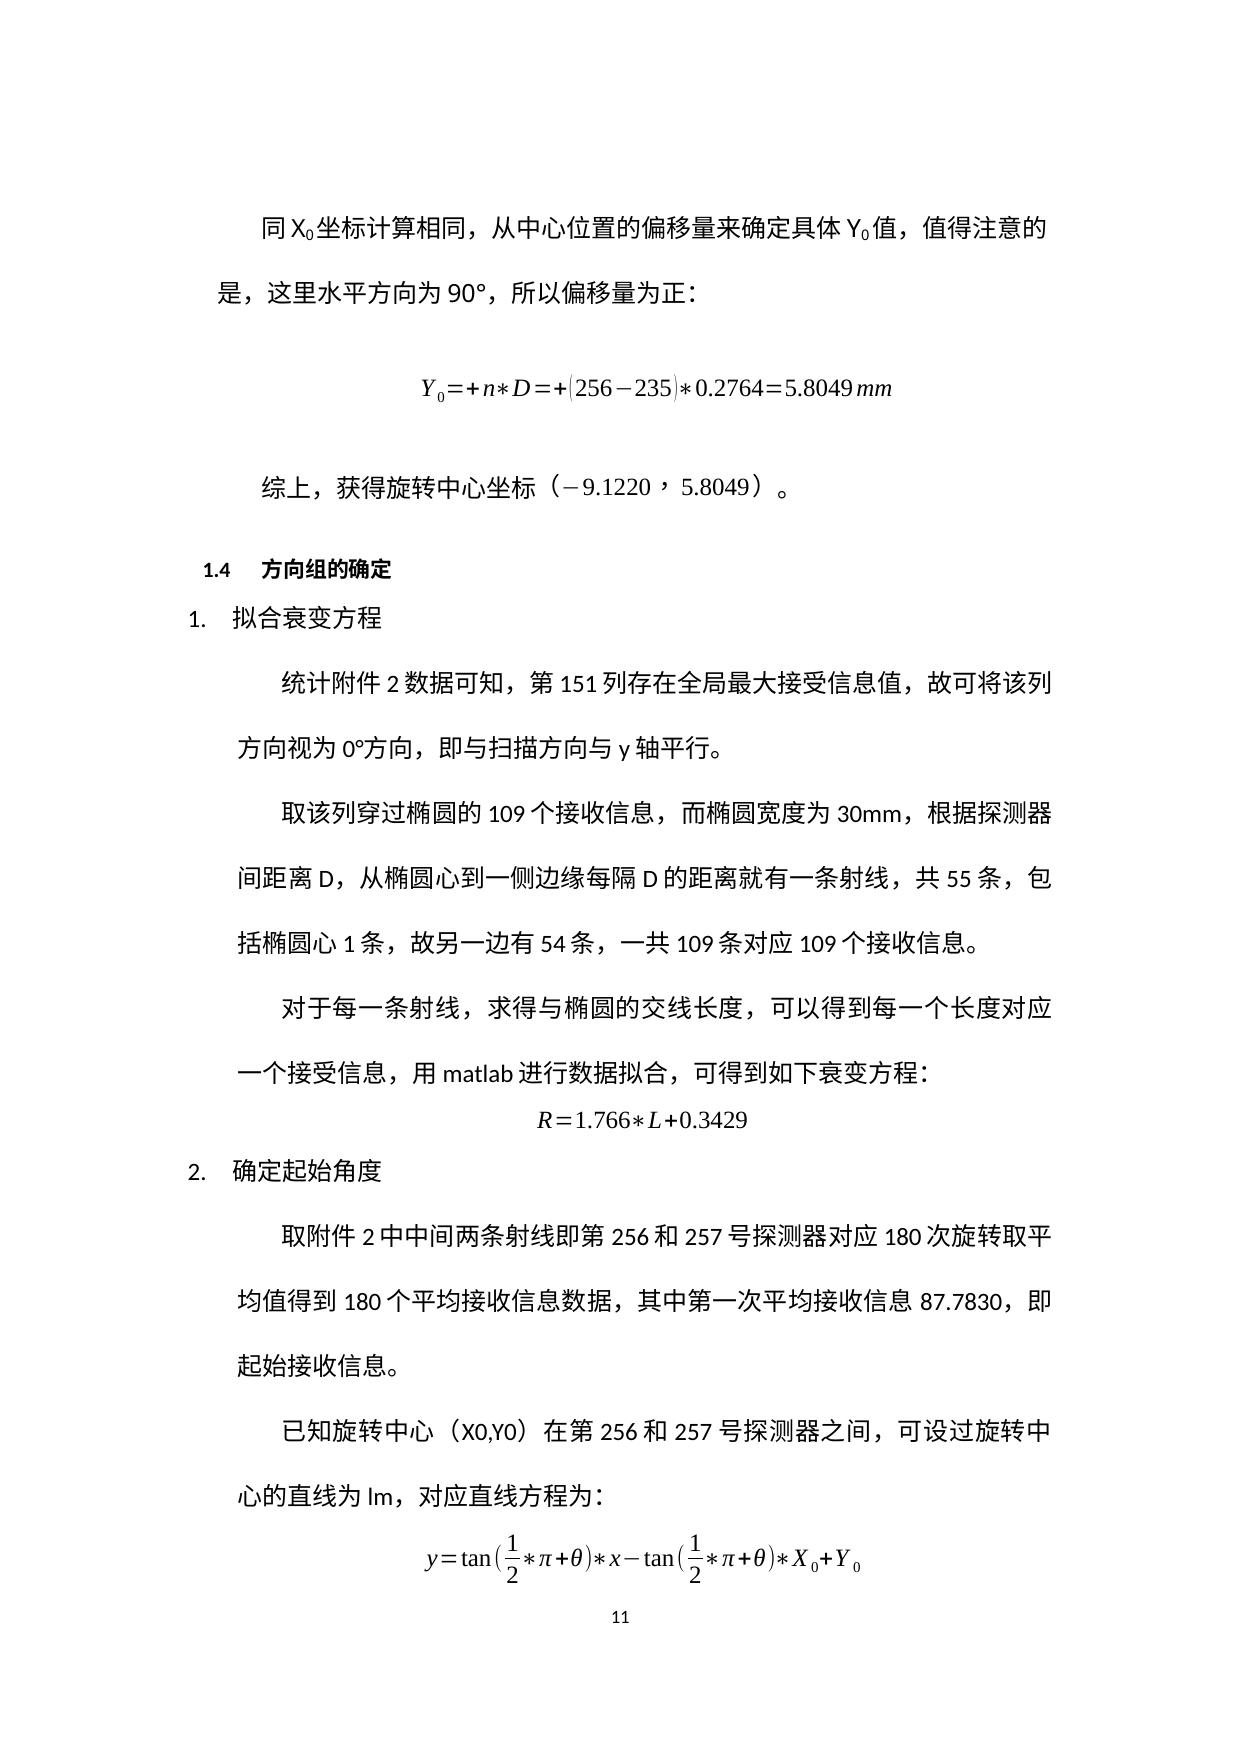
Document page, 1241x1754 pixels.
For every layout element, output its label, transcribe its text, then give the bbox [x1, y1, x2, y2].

list 已知旋转中心（X0,Y0）在第256和257号探测器之间，可设过旋转中心的直线为lm，对应直线方程为： [237, 1397, 1053, 1527]
list 取该列穿过椭圆的109个接收信息，而椭圆宽度为30mm，根据探测器间距离D，从椭圆心到一侧边缘每隔D的距离就有一条射线，共55条，包括椭圆心1条，故另一边有54条，一共109条对应109个接收信息。 [237, 779, 1053, 974]
list 拟合衰变方程 [187, 584, 1053, 649]
list 方向组的确定 [202, 552, 1053, 584]
text 同X0坐标计算相同，从中心位置的偏移量来确定具体Y0值，值得注意的是，这里水平方向为90°，所以偏移量为正： [217, 194, 1053, 324]
list 统计附件2数据可知，第151列存在全局最大接受信息值，故可将该列方向视为0°方向，即与扫描方向与y轴平行。 [237, 649, 1053, 779]
list 取附件2中中间两条射线即第256和257号探测器对应180次旋转取平均值得到180个平均接收信息数据，其中第一次平均接收信息87.7830，即起始接收信息。 [237, 1202, 1053, 1397]
text 综上，获得旋转中心坐标。 [217, 454, 1053, 519]
list 确定起始角度 [187, 1137, 1053, 1202]
list 对于每一条射线，求得与椭圆的交线长度，可以得到每一个长度对应一个接受信息，用matlab进行数据拟合，可得到如下衰变方程： [237, 974, 1053, 1104]
